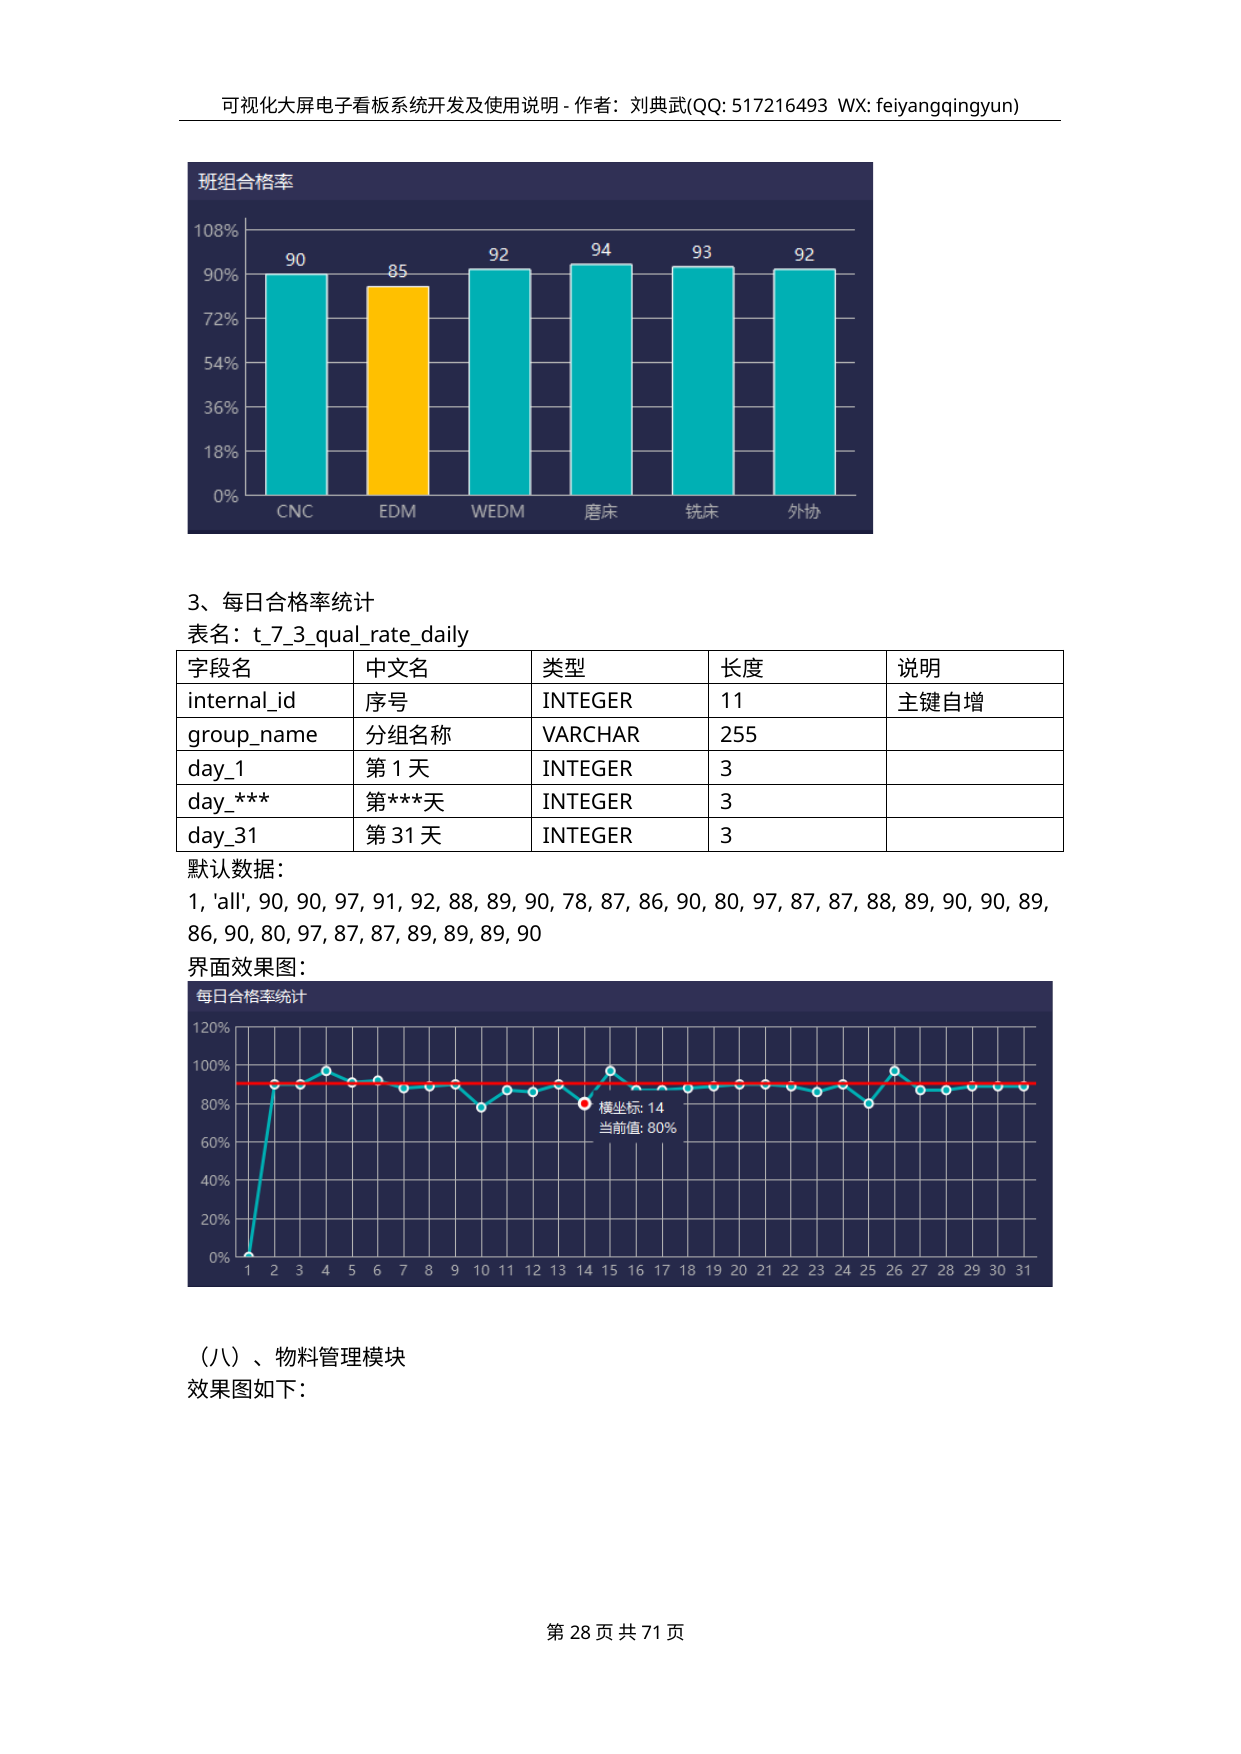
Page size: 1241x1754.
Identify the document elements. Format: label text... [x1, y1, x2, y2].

table_header 类型 [532, 651, 708, 683]
text 效果图如下： [187, 1372, 1053, 1404]
table_cell 11 [709, 684, 886, 717]
table_cell INTEGER [532, 818, 708, 851]
picture [187, 162, 874, 534]
table_cell [887, 751, 1063, 784]
text 3、每日合格率统计 [187, 584, 1053, 617]
table_cell 3 [709, 818, 886, 851]
table_cell 255 [709, 718, 886, 750]
table_cell day_1 [177, 751, 353, 784]
table_header 说明 [887, 651, 1063, 683]
table_header 中文名 [354, 651, 531, 683]
text 默认数据： [187, 852, 1053, 884]
table_cell internal_id [177, 684, 353, 717]
table_cell 序号 [354, 684, 531, 717]
table_cell 分组名称 [354, 718, 531, 750]
table_cell INTEGER [532, 751, 708, 784]
table_cell [887, 785, 1063, 817]
table_cell INTEGER [532, 785, 708, 817]
text 1, 'all', 90, 90, 97, 91, 92, 88, 89, 90, 78, 87, 86, 90, 80, 97, 87, 87, 88, 89, 90, 90, 89, 86, 90, 80, 97, 87, 87, 89, 89, 89, 90 [187, 884, 1053, 949]
text （八）、物料管理模块 [187, 1339, 1053, 1372]
table_header 字段名 [177, 651, 353, 683]
table_cell group_name [177, 718, 353, 750]
table_cell VARCHAR [532, 718, 708, 750]
text 表名：t_7_3_qual_rate_daily [187, 617, 1053, 649]
table_header 长度 [709, 651, 886, 683]
table_cell day_31 [177, 818, 353, 851]
table_cell 第1天 [354, 751, 531, 784]
picture [187, 981, 1053, 1287]
table_cell day_*** [177, 785, 353, 817]
table_cell 3 [709, 751, 886, 784]
table_cell [887, 818, 1063, 851]
table_cell 第***天 [354, 785, 531, 817]
table_cell 3 [709, 785, 886, 817]
table_cell [887, 718, 1063, 750]
table_cell 主键自增 [887, 684, 1063, 717]
table_cell 第31天 [354, 818, 531, 851]
table_cell INTEGER [532, 684, 708, 717]
text 界面效果图： [187, 949, 1053, 981]
